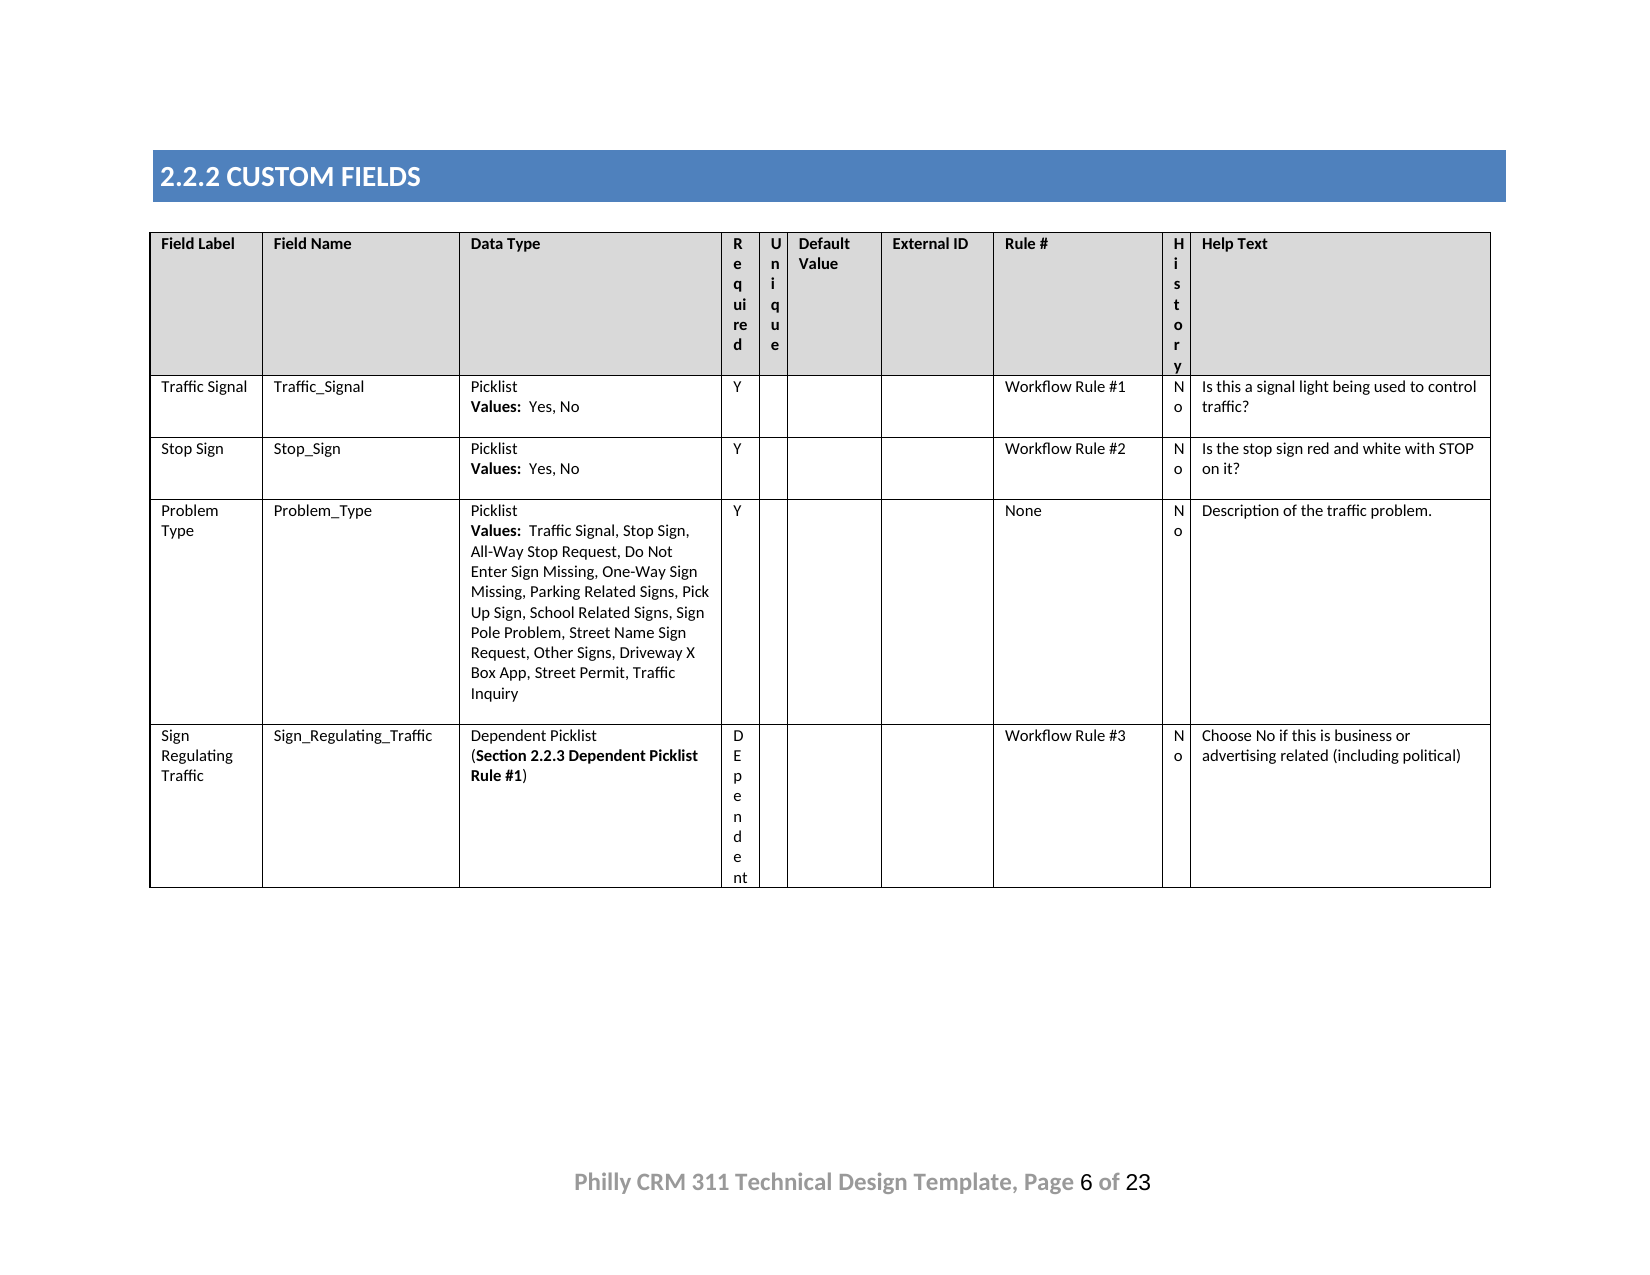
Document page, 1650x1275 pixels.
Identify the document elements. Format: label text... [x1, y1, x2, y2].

table_cell Y [722, 438, 759, 499]
table_cell Description of the traffic problem. [1191, 500, 1490, 724]
table_cell No [1163, 376, 1190, 437]
table_cell Sign Regulating Traffic [151, 725, 262, 887]
table_cell [760, 500, 787, 724]
table_cell Workflow Rule #2 [994, 438, 1162, 499]
table_header External ID [882, 233, 993, 375]
table_cell [882, 438, 993, 499]
table_cell [760, 438, 787, 499]
table_cell Problem Type [151, 500, 262, 724]
table_cell Y [722, 500, 759, 724]
table_cell Stop Sign [151, 438, 262, 499]
table_header History [1163, 233, 1190, 375]
table_header Rule # [994, 233, 1162, 375]
table_cell Is this a signal light being used to control traffic? [1191, 376, 1490, 437]
table_cell Dependent Picklist (Section 2.2.3 Dependent Picklist Rule #1) [460, 725, 721, 887]
table_header Field Label [151, 233, 262, 375]
table_header Unique [760, 233, 787, 375]
table_cell Workflow Rule #1 [994, 376, 1162, 437]
table_header Data Type [460, 233, 721, 375]
table_cell Picklist Values: Yes, No [460, 376, 721, 437]
table_cell Stop_Sign [263, 438, 459, 499]
table_cell [788, 500, 881, 724]
table_cell Y [722, 376, 759, 437]
table_cell Sign_Regulating_Traffic [263, 725, 459, 887]
table_cell [788, 376, 881, 437]
table_cell None [994, 500, 1162, 724]
table_cell [882, 500, 993, 724]
table_cell [760, 376, 787, 437]
table_cell [882, 725, 993, 887]
table_cell Problem_Type [263, 500, 459, 724]
table_cell [882, 376, 993, 437]
table_cell No [1163, 500, 1190, 724]
table_cell [760, 725, 787, 887]
table_cell Traffic_Signal [263, 376, 459, 437]
table_cell [788, 725, 881, 887]
table_cell Picklist Values: Yes, No [460, 438, 721, 499]
table_cell Picklist Values: Traffic Signal, Stop Sign, All-Way Stop Request, Do Not Enter Sign Missing, One-Way Sign Missing, Parking Related Signs, Pick Up Sign, School Related Signs, Sign Pole Problem, Street Name Sign Request, Other Signs, Driveway X Box App, Street Permit, Traffic Inquiry [460, 500, 721, 724]
table_header Default Value [788, 233, 881, 375]
table_header 2.2.2 CUSTOM FIELDS [155, 152, 1504, 200]
table_cell DEpendent [722, 725, 759, 887]
table_cell Choose No if this is business or advertising related (including political) [1191, 725, 1490, 887]
table_header Field Name [263, 233, 459, 375]
table_cell Traffic Signal [151, 376, 262, 437]
table_cell No [1163, 438, 1190, 499]
table_header Required [722, 233, 759, 375]
table_header Help Text [1191, 233, 1490, 375]
table_cell [788, 438, 881, 499]
table_cell Is the stop sign red and white with STOP on it? [1191, 438, 1490, 499]
table_cell No [1163, 725, 1190, 887]
table_cell Workflow Rule #3 [994, 725, 1162, 887]
